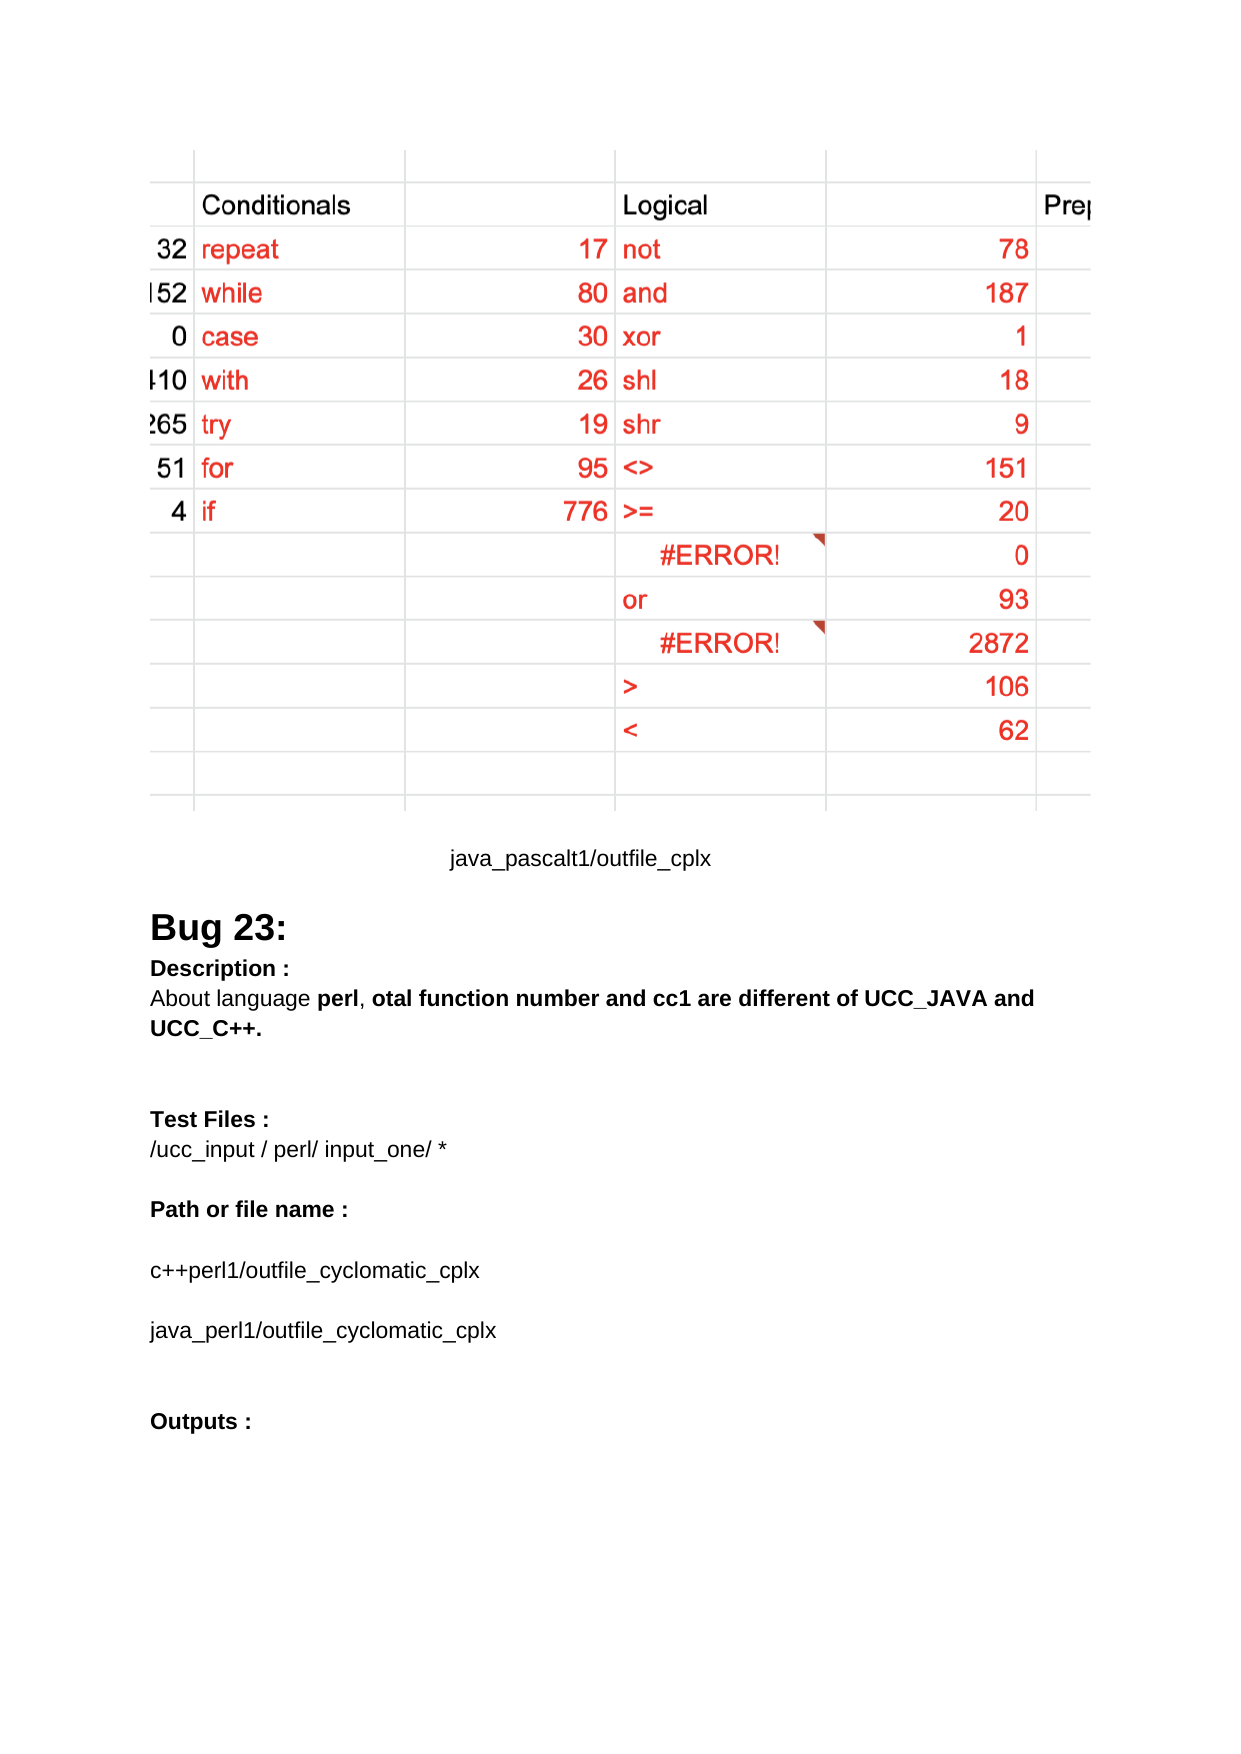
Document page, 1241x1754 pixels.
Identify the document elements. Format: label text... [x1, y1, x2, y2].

text About language perl, otal function number and cc1 are different of UCC_JAVA and UCC_C++. [150, 985, 1090, 1041]
text Description : [150, 954, 1090, 981]
text java_pascalt1/outfile_cplx [375, 844, 1090, 871]
picture [150, 150, 1091, 811]
text java_perl1/outfile_cyclomatic_cplx [150, 1317, 1090, 1343]
text Bug 23: [150, 905, 1090, 948]
text Outputs : [150, 1408, 1090, 1434]
text c++perl1/outfile_cyclomatic_cplx [150, 1257, 1090, 1283]
text Test Files : [150, 1106, 1090, 1132]
text /ucc_input / perl/ input_one/ * [150, 1136, 1090, 1162]
text Path or file name : [150, 1196, 1090, 1222]
